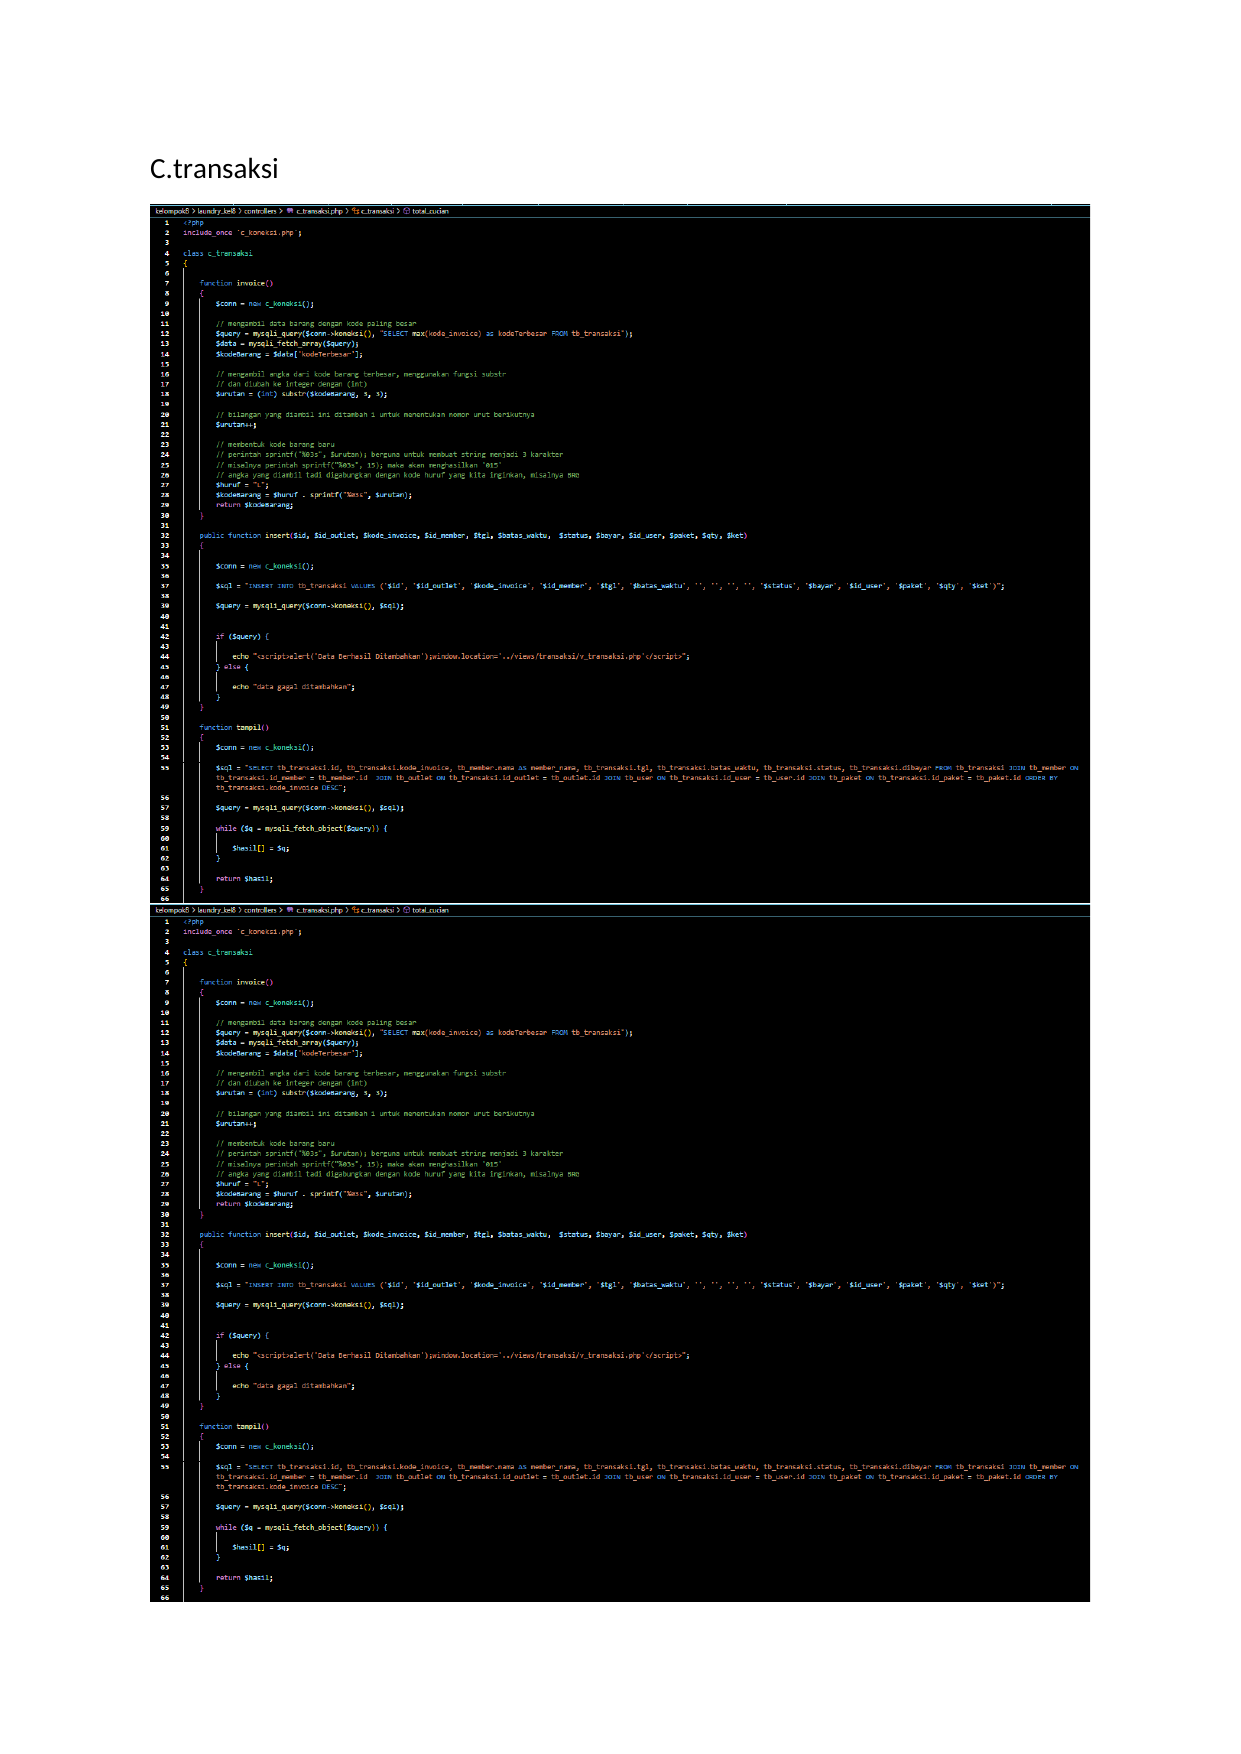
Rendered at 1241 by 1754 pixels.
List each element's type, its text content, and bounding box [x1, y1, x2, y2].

text C.transaksi [150, 150, 1090, 186]
picture [150, 904, 1091, 1602]
picture [150, 204, 1091, 903]
